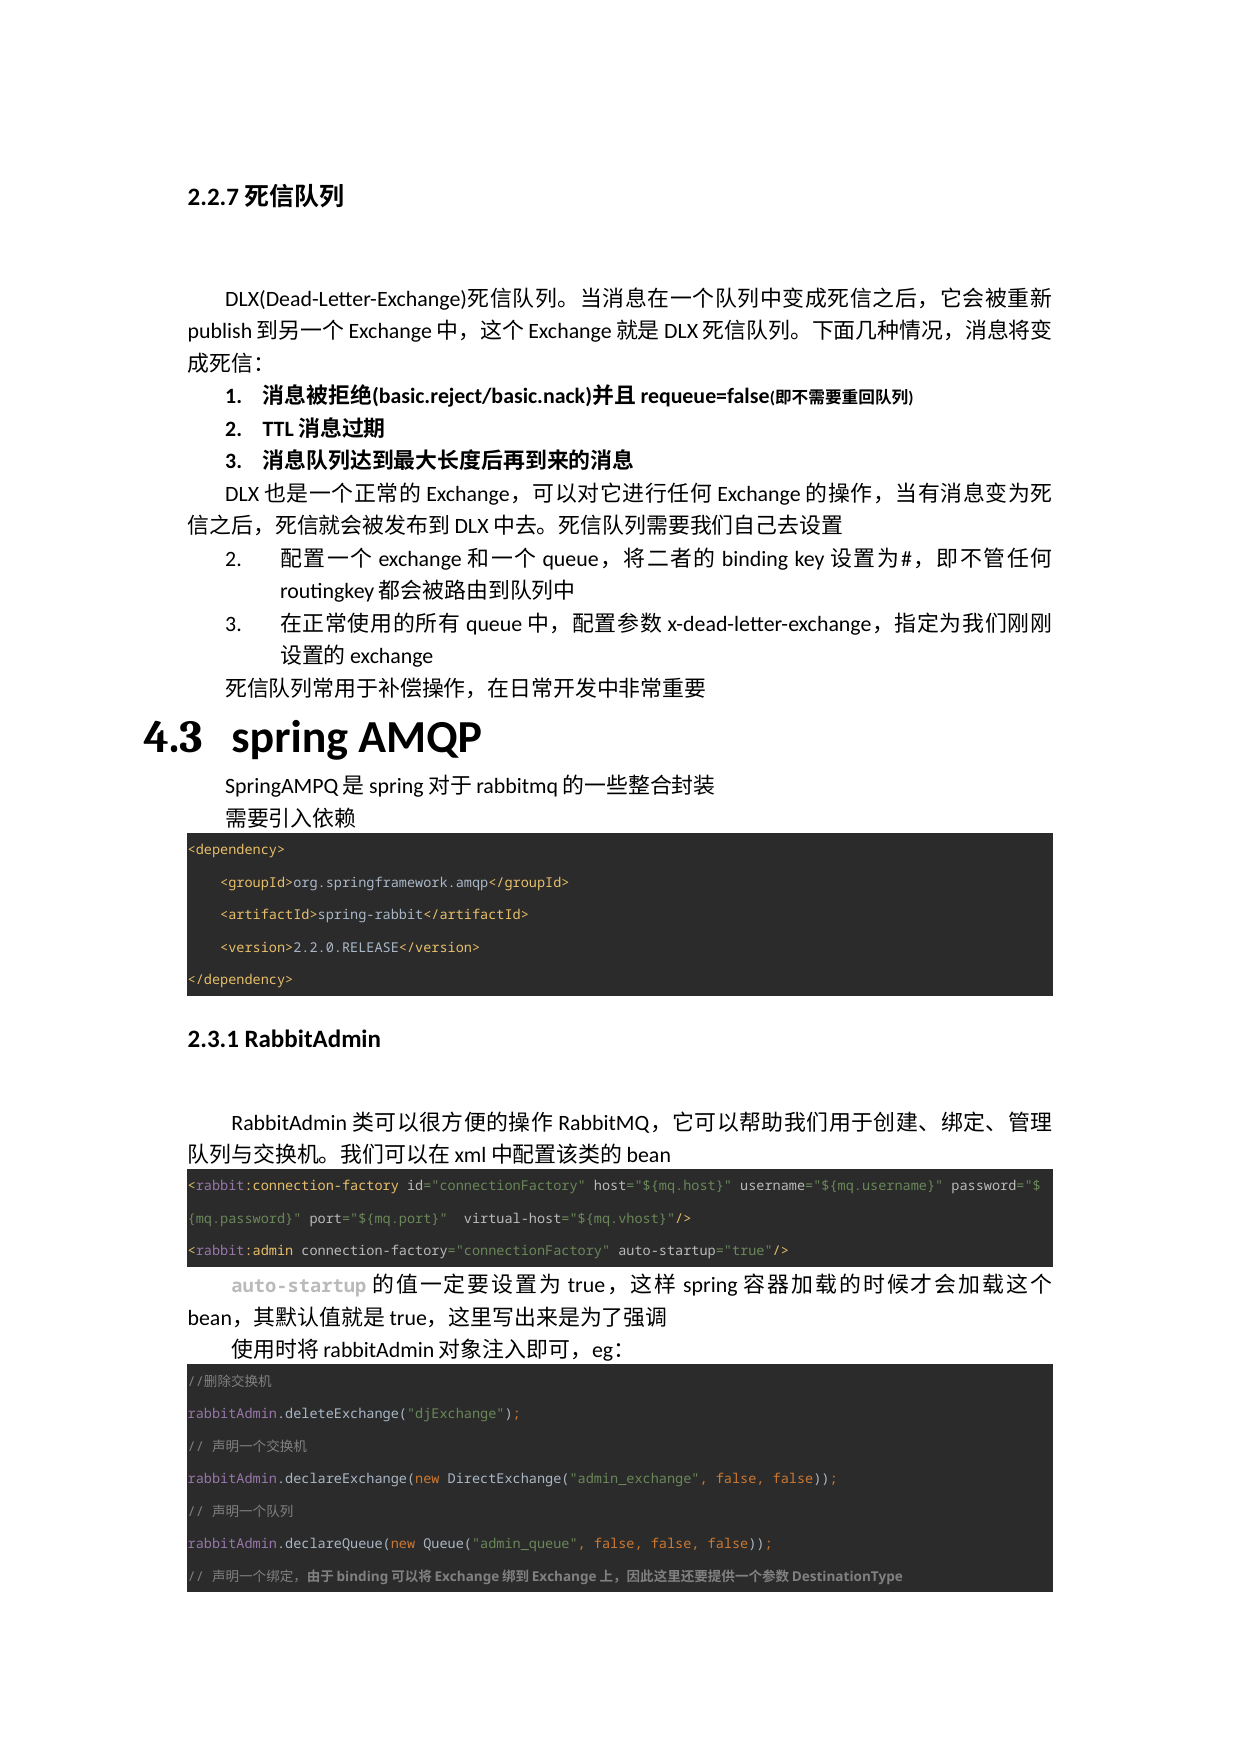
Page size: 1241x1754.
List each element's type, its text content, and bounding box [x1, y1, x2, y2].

list 消息队列达到最大长度后再到来的消息 [225, 443, 1053, 476]
text SpringAMPQ是spring对于rabbitmq的一些整合封装 [225, 768, 1053, 801]
subtitle 2.3.1 RabbitAdmin [187, 1023, 1053, 1055]
text DLX(Dead-Letter-Exchange)死信队列。当消息在一个队列中变成死信之后，它会被重新publish到另一个Exchange中，这个Exchange就是DLX死信队列。下面几种情况，消息将变成死信： [187, 281, 1053, 378]
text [187, 1364, 1053, 1592]
list TTL消息过期 [225, 411, 1053, 443]
text spring AMQP [143, 703, 1053, 768]
text auto-startup的值一定要设置为true，这样spring容器加载的时候才会加载这个bean，其默认值就是true，这里写出来是为了强调 [187, 1267, 1053, 1332]
text <groupId>org.springframework.amqp</groupId> <artifactId>spring-rabbit</artifactId> <version>2.2.0.RELEASE</version> </dependency> [187, 866, 1053, 996]
text <rabbit:connection-factory id="connectionFactory" host="${mq.host}" username="${mq.username}" password="${mq.password}" port="${mq.port}" virtual-host="${mq.vhost}"/> <rabbit:admin connection-factory="connectionFactory" auto-startup="true"/> [187, 1169, 1053, 1267]
text DLX也是一个正常的Exchange，可以对它进行任何Exchange的操作，当有消息变为死信之后，死信就会被发布到DLX中去。死信队列需要我们自己去设置 [187, 476, 1053, 541]
text 死信队列常用于补偿操作，在日常开发中非常重要 [225, 671, 1053, 703]
text <dependency> [187, 833, 1053, 866]
list 消息被拒绝(basic.reject/basic.nack)并且requeue=false(即不需要重回队列) [225, 378, 1053, 411]
list 配置一个exchange和一个queue，将二者的binding key设置为#，即不管任何routingkey都会被路由到队列中 [225, 541, 1053, 606]
list 在正常使用的所有queue中，配置参数x-dead-letter-exchange，指定为我们刚刚设置的exchange [225, 606, 1053, 671]
subtitle 2.2.7 死信队列 [187, 162, 1053, 227]
text 使用时将rabbitAdmin对象注入即可，eg： [187, 1332, 1053, 1364]
text 需要引入依赖 [225, 801, 1053, 833]
text RabbitAdmin类可以很方便的操作RabbitMQ，它可以帮助我们用于创建、绑定、管理队列与交换机。我们可以在xml中配置该类的bean [187, 1104, 1053, 1169]
